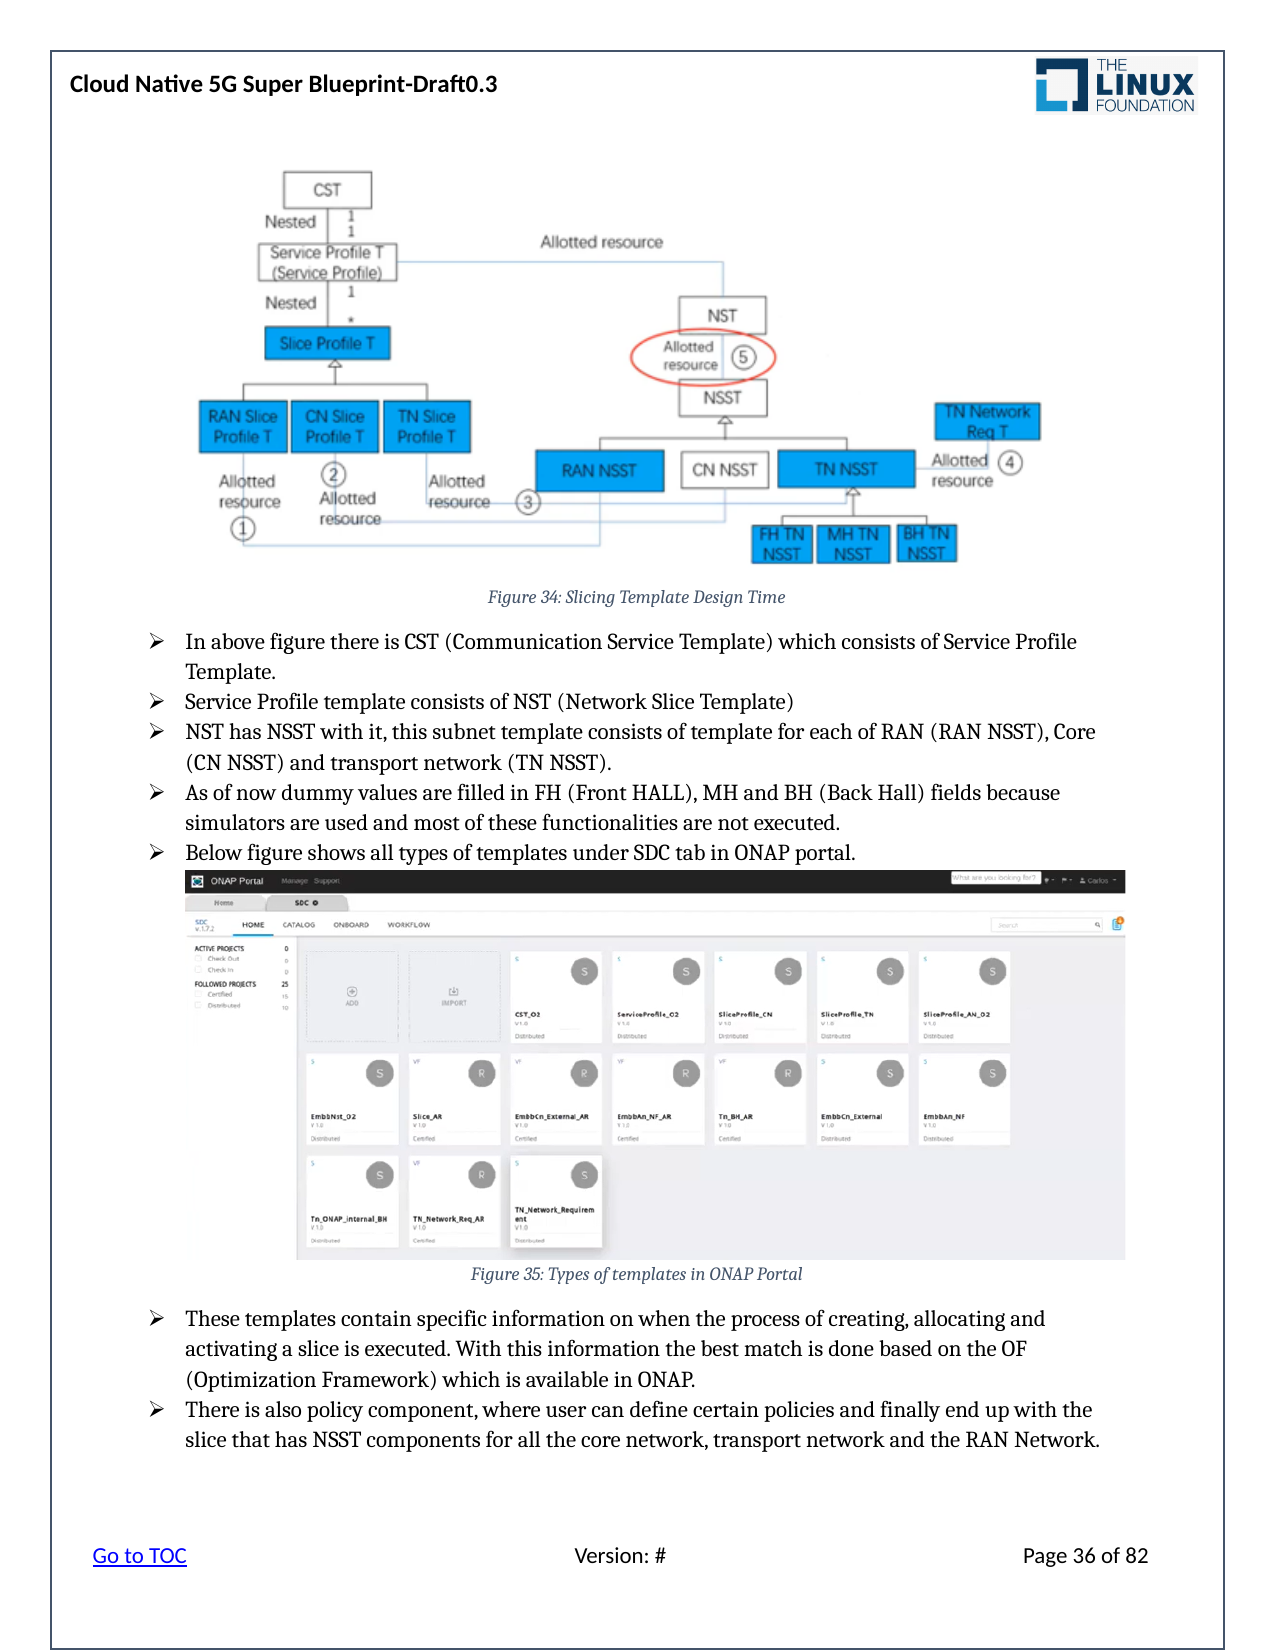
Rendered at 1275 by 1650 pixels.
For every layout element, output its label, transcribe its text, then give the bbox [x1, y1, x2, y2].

picture [1034, 56, 1199, 115]
list In above figure there is CST (Communication Service Template) which consists of Service Profile Template. [148, 628, 1127, 685]
list There is also policy component, where user can define certain policies and finally end up with the slice that has NSST components for all the core network, transport network and the RAN Network. [148, 1397, 1127, 1453]
list Service Profile template consists of NST (Network Slice Template) [148, 689, 1127, 715]
text Figure 34: Slicing Template Design Time [148, 586, 1127, 608]
picture [185, 162, 1059, 583]
list As of now dummy values are filled in FH (Front HALL), MH and BH (Back Hall) fields because simulators are used and most of these functionalities are not executed. [148, 779, 1127, 836]
list NST has NSST with it, this subnet template consists of template for each of RAN (RAN NSST), Core (CN NSST) and transport network (TN NSST). [148, 719, 1127, 776]
list These templates contain specific information on when the process of creating, allocating and activating a slice is executed. With this information the best match is done based on the OF (Optimization Framework) which is available in ONAP. [148, 1306, 1127, 1393]
list Below figure shows all types of templates under SDC tab in ONAP portal. [148, 840, 1127, 866]
picture [185, 870, 1126, 1260]
text Figure 35: Types of templates in ONAP Portal [148, 1264, 1127, 1285]
